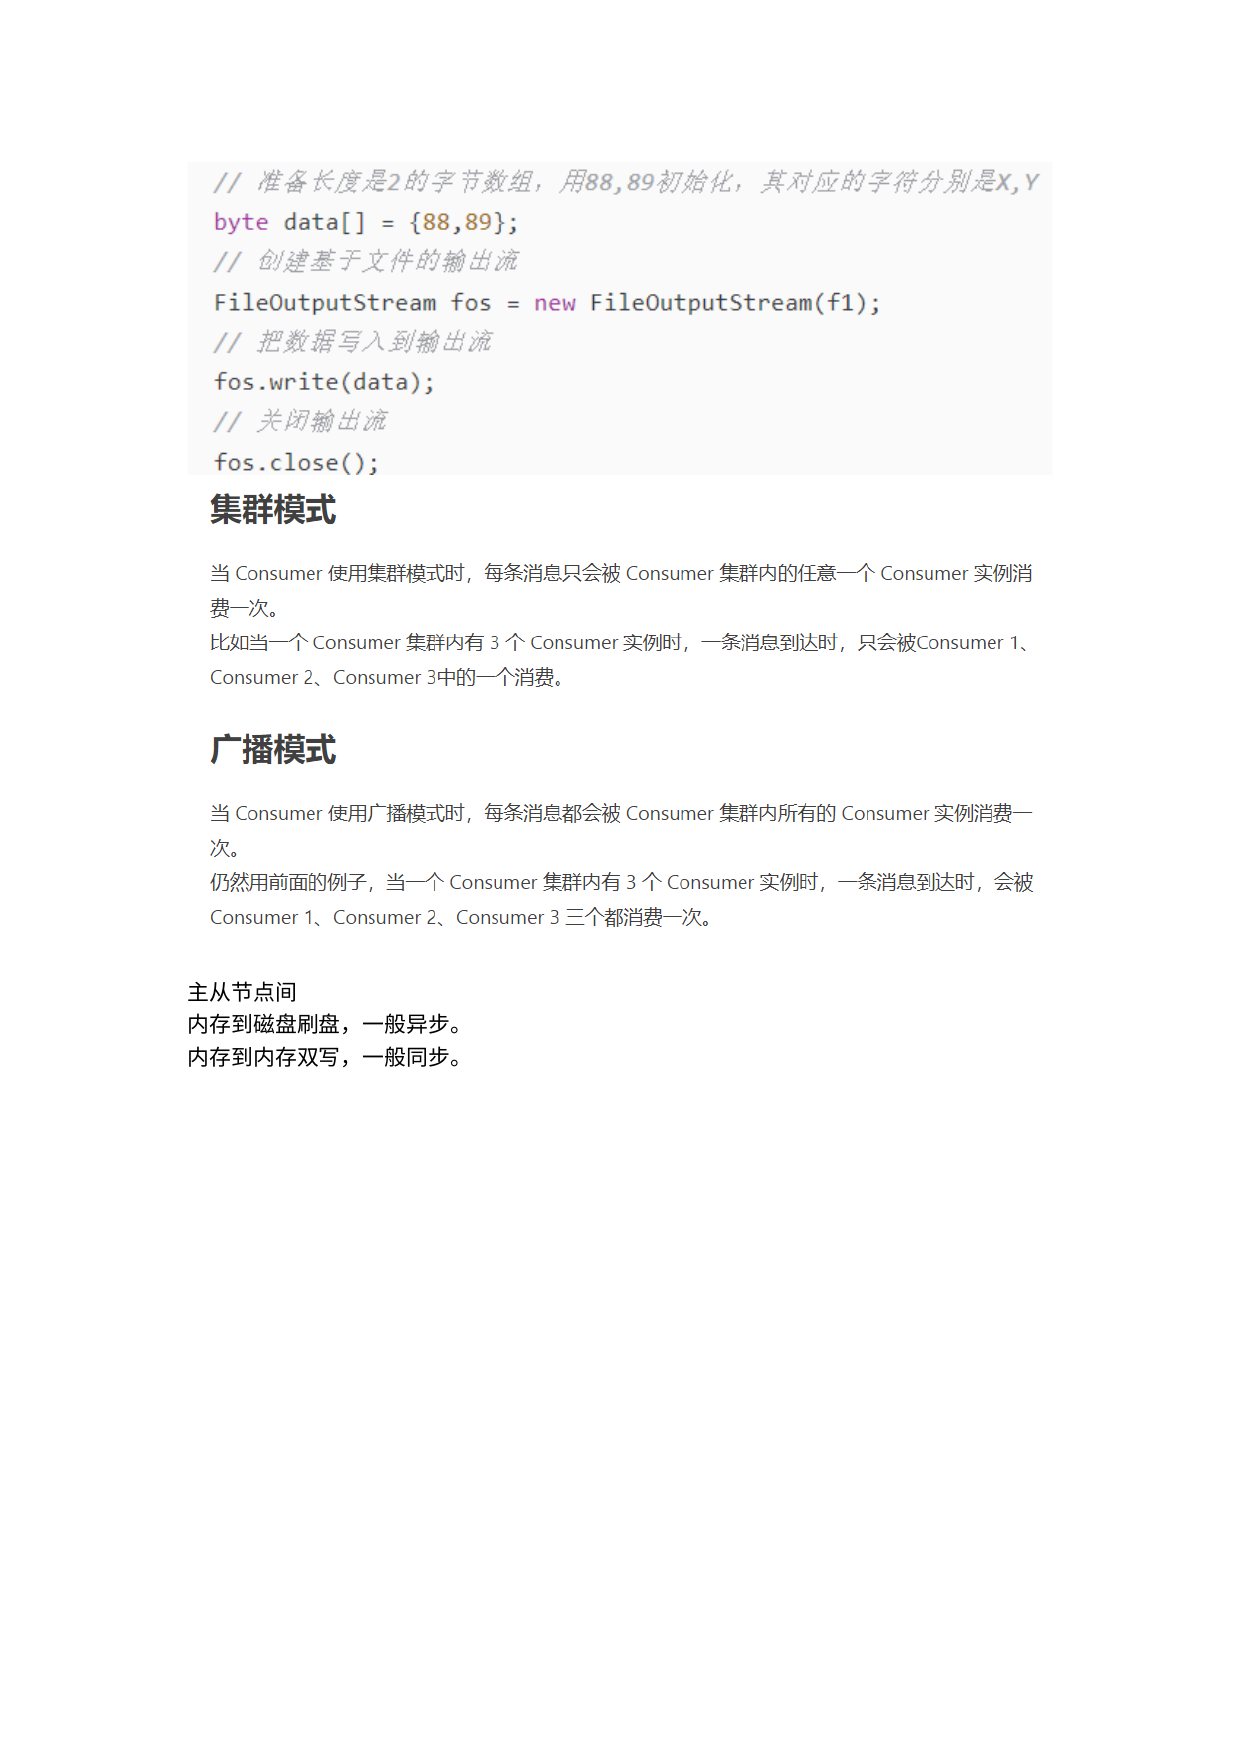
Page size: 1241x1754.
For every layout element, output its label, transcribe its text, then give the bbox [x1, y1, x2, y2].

picture [187, 487, 1053, 941]
text 主从节点间 [187, 974, 1053, 1007]
text 内存到内存双写，一般同步。 [187, 1039, 1053, 1072]
picture [187, 162, 1053, 475]
text 内存到磁盘刷盘，一般异步。 [187, 1007, 1053, 1039]
